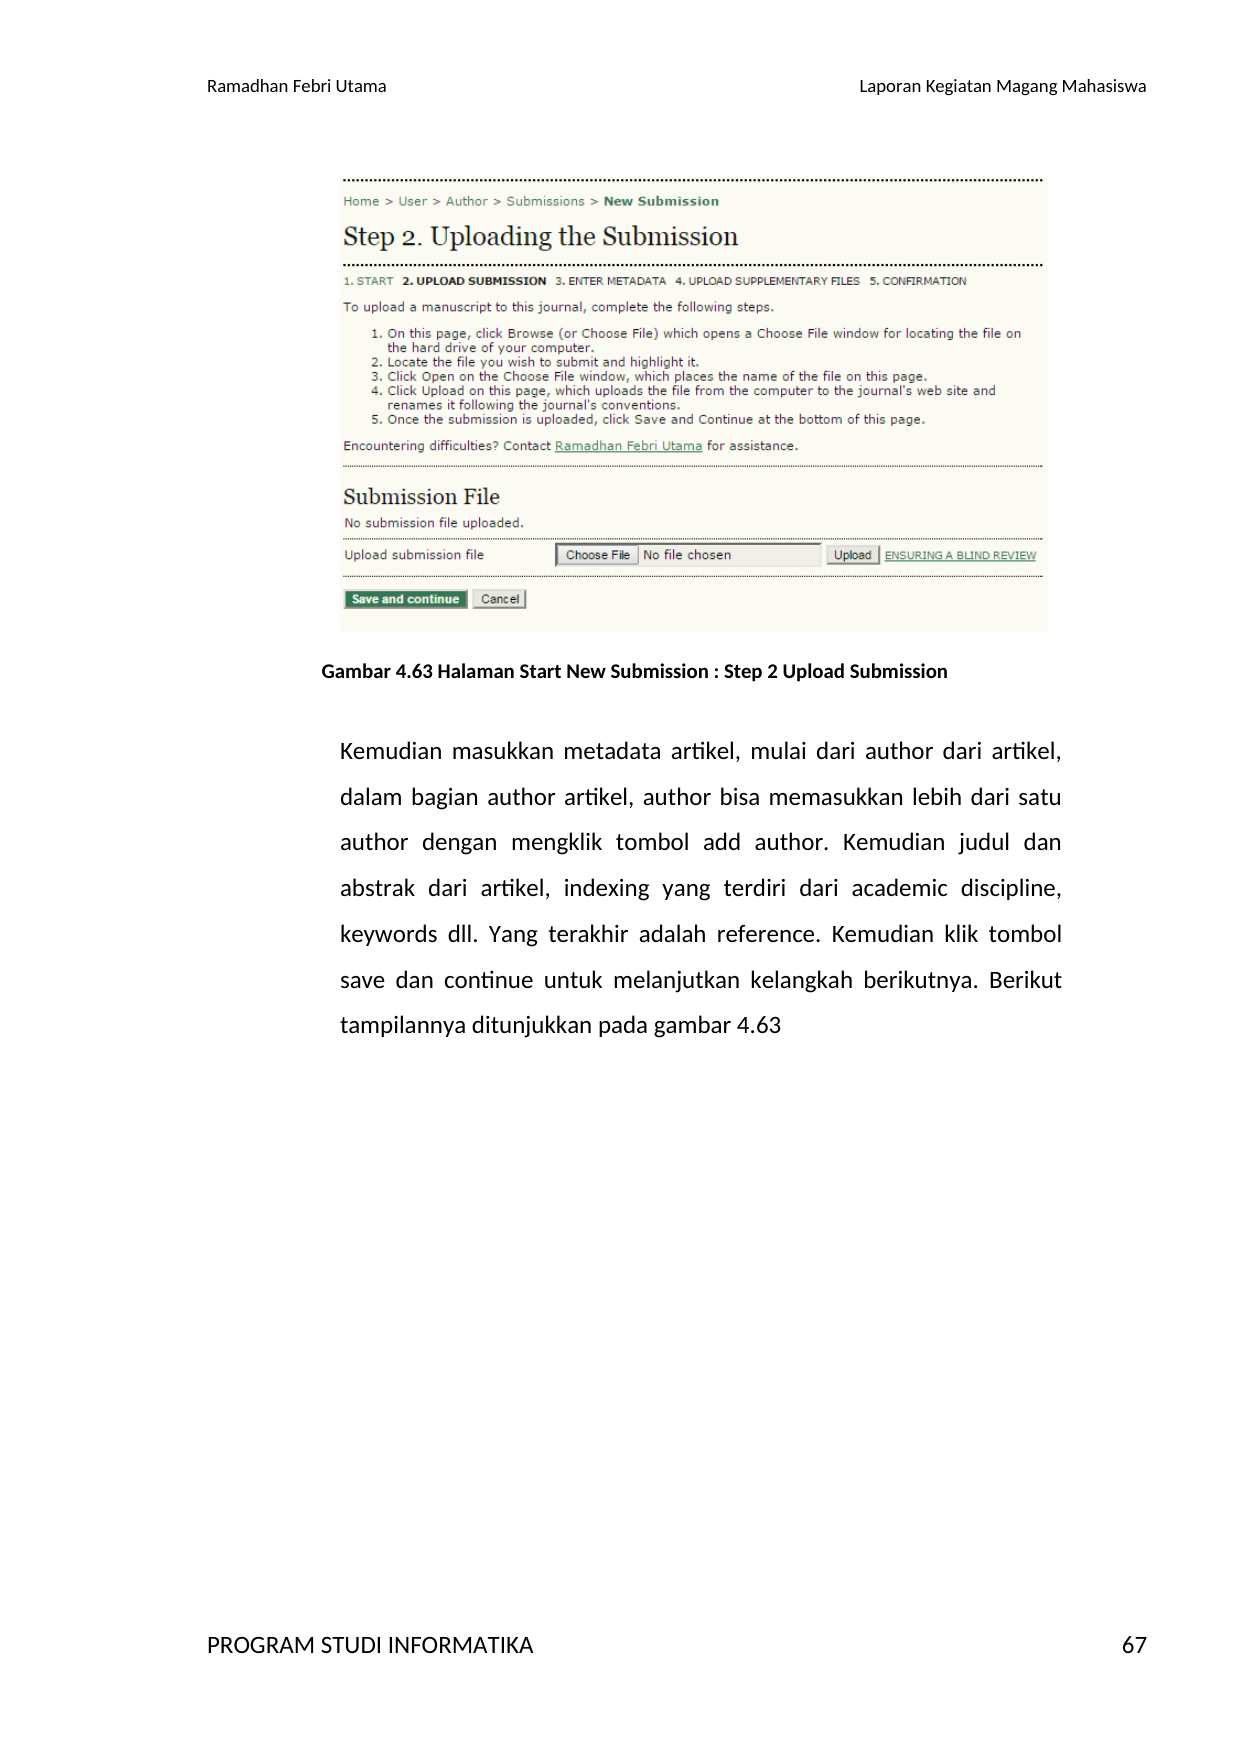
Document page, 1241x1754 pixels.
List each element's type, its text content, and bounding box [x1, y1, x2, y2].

list Kemudian masukkan metadata artikel, mulai dari author dari artikel, dalam bagian author artikel, author bisa memasukkan lebih dari satu author dengan mengklik tombol add author. Kemudian judul dan abstrak dari artikel, indexing yang terdiri dari academic discipline, keywords dll. Yang terakhir adalah reference. Kemudian klik tombol save dan continue untuk melanjutkan kelangkah berikutnya. Berikut tampilannya ditunjukkan pada gambar 4.63 [340, 735, 1063, 1040]
picture [339, 177, 1049, 632]
